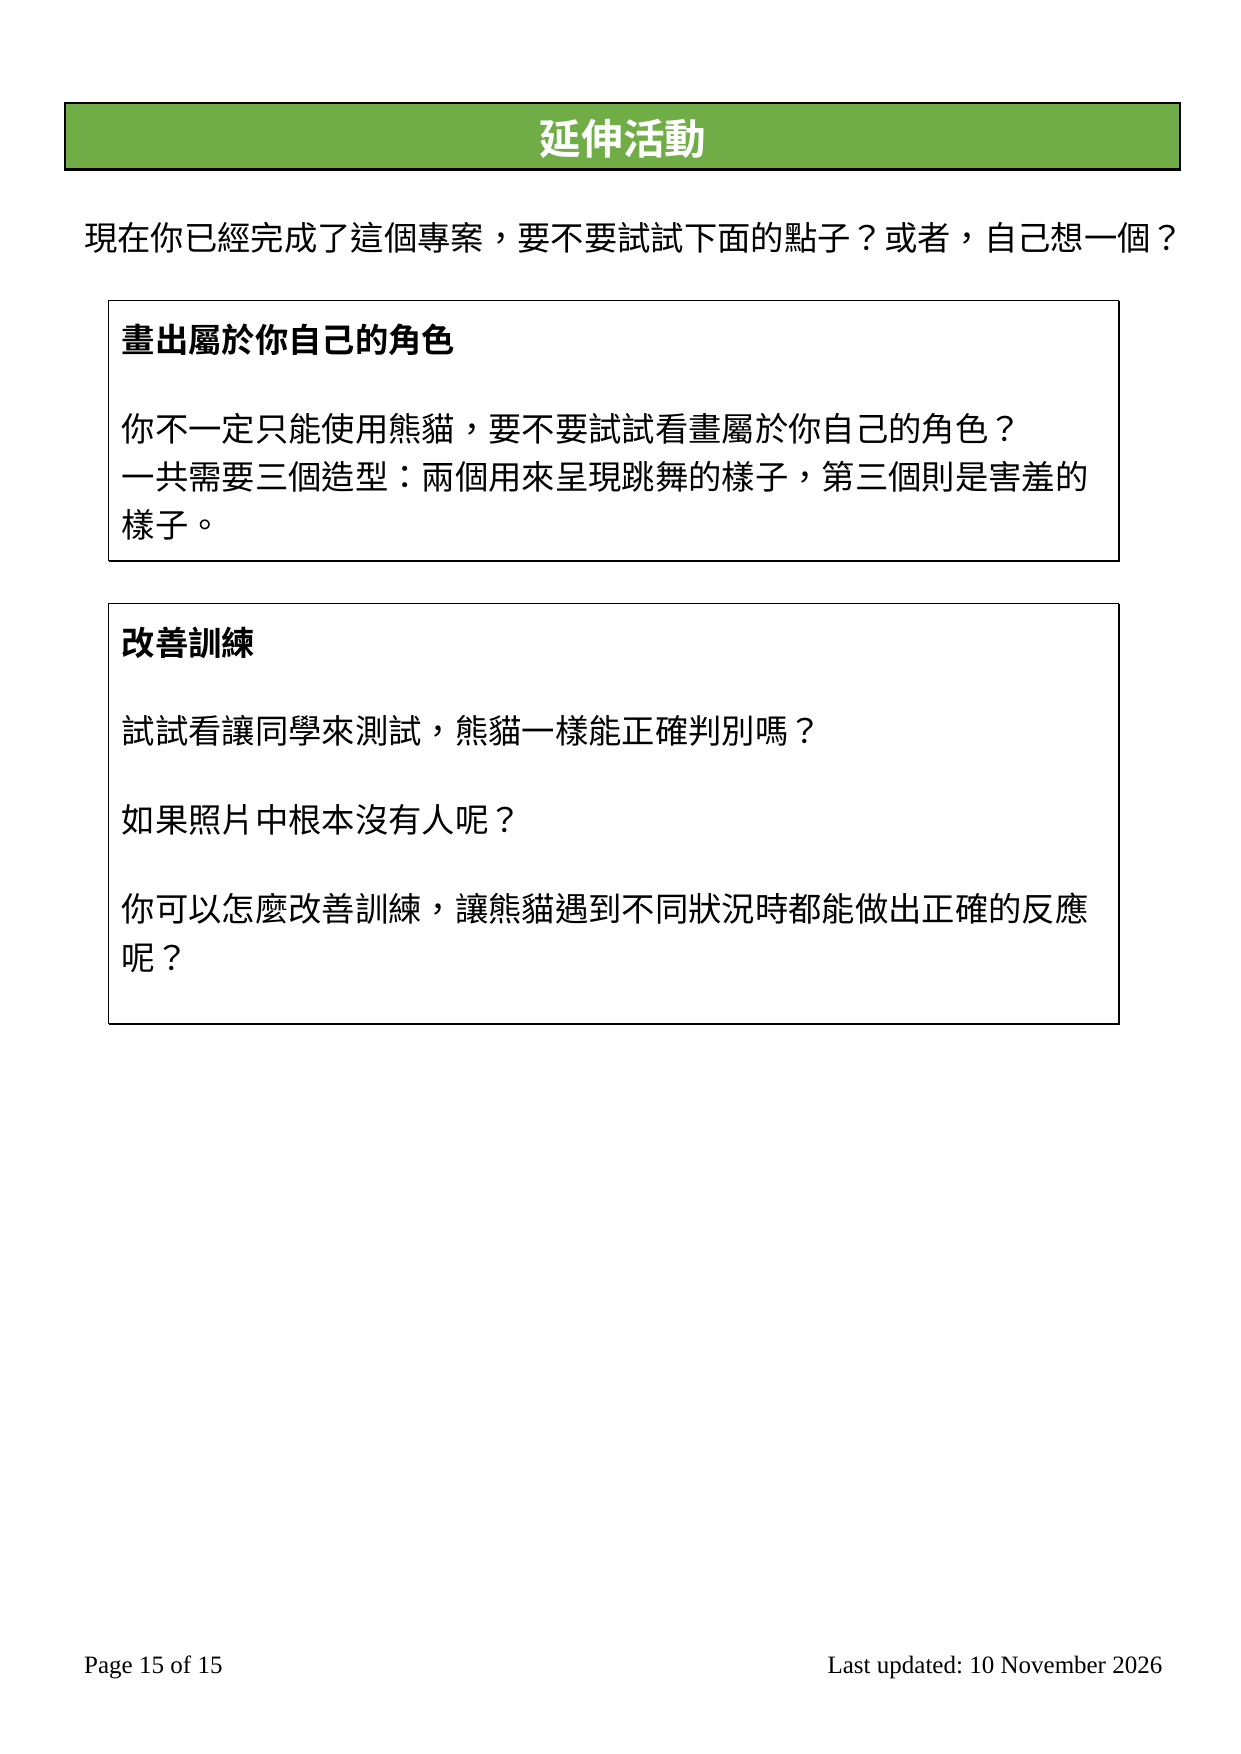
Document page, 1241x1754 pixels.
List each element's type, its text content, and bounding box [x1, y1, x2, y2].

text 改善訓練 [109, 604, 1118, 664]
text 一共需要三個造型：兩個用來呈現跳舞的樣子，第三個則是害羞的樣子。 [109, 437, 1118, 560]
text 如果照片中根本沒有人呢？ [109, 781, 1118, 842]
text 現在你已經完成了這個專案，要不要試試下面的點子？或者，自己想一個？ [84, 211, 1164, 259]
text 延伸活動 [66, 104, 1179, 168]
text 你可以怎麼改善訓練，讓熊貓遇到不同狀況時都能做出正確的反應呢？ [109, 870, 1118, 980]
text 你不一定只能使用熊貓，要不要試試看畫屬於你自己的角色？ [109, 389, 1118, 437]
text 試試看讓同學來測試，熊貓一樣能正確判別嗎？ [109, 692, 1118, 753]
text 畫出屬於你自己的角色 [109, 301, 1118, 362]
